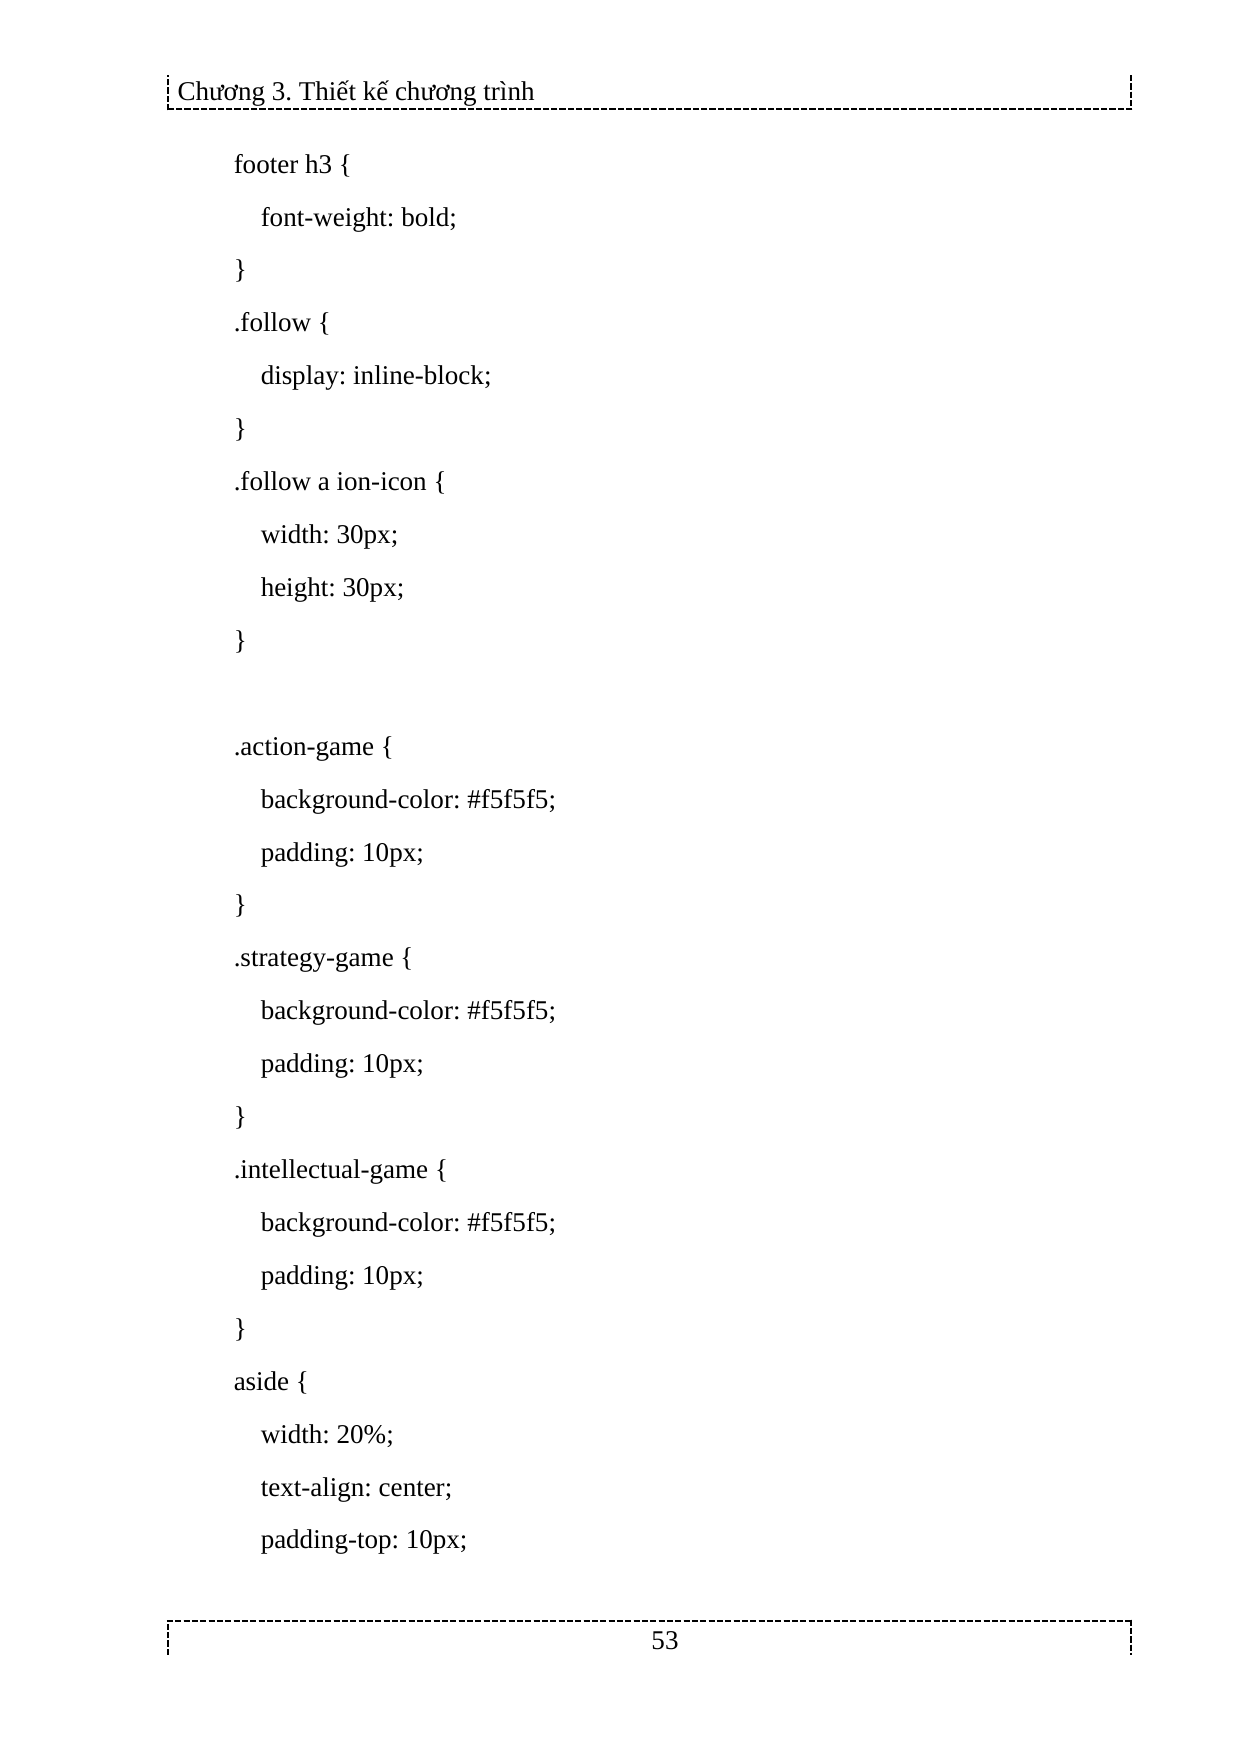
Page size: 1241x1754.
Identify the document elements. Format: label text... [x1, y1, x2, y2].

text } [177, 412, 1122, 443]
text } [177, 888, 1122, 920]
text padding: 10px; [177, 1259, 1122, 1290]
text .strategy-game { [177, 941, 1122, 973]
text padding: 10px; [177, 1047, 1122, 1078]
text text-align: center; [177, 1471, 1122, 1502]
text .intellectual-game { [177, 1153, 1122, 1184]
text padding-top: 10px; [177, 1523, 1122, 1555]
text background-color: #f5f5f5; [177, 994, 1122, 1026]
text padding: 10px; [177, 836, 1122, 867]
text aside { [177, 1365, 1122, 1396]
text width: 30px; [177, 518, 1122, 549]
text width: 20%; [177, 1418, 1122, 1449]
text } [177, 1312, 1122, 1343]
text footer h3 { [177, 148, 1122, 179]
text height: 30px; [177, 571, 1122, 602]
text } [177, 253, 1122, 285]
text .follow a ion-icon { [177, 465, 1122, 496]
text } [177, 1100, 1122, 1131]
text background-color: #f5f5f5; [177, 783, 1122, 814]
text .follow { [177, 306, 1122, 338]
text font-weight: bold; [177, 201, 1122, 232]
text display: inline-block; [177, 359, 1122, 391]
text background-color: #f5f5f5; [177, 1206, 1122, 1237]
text } [177, 624, 1122, 655]
text .action-game { [177, 730, 1122, 761]
